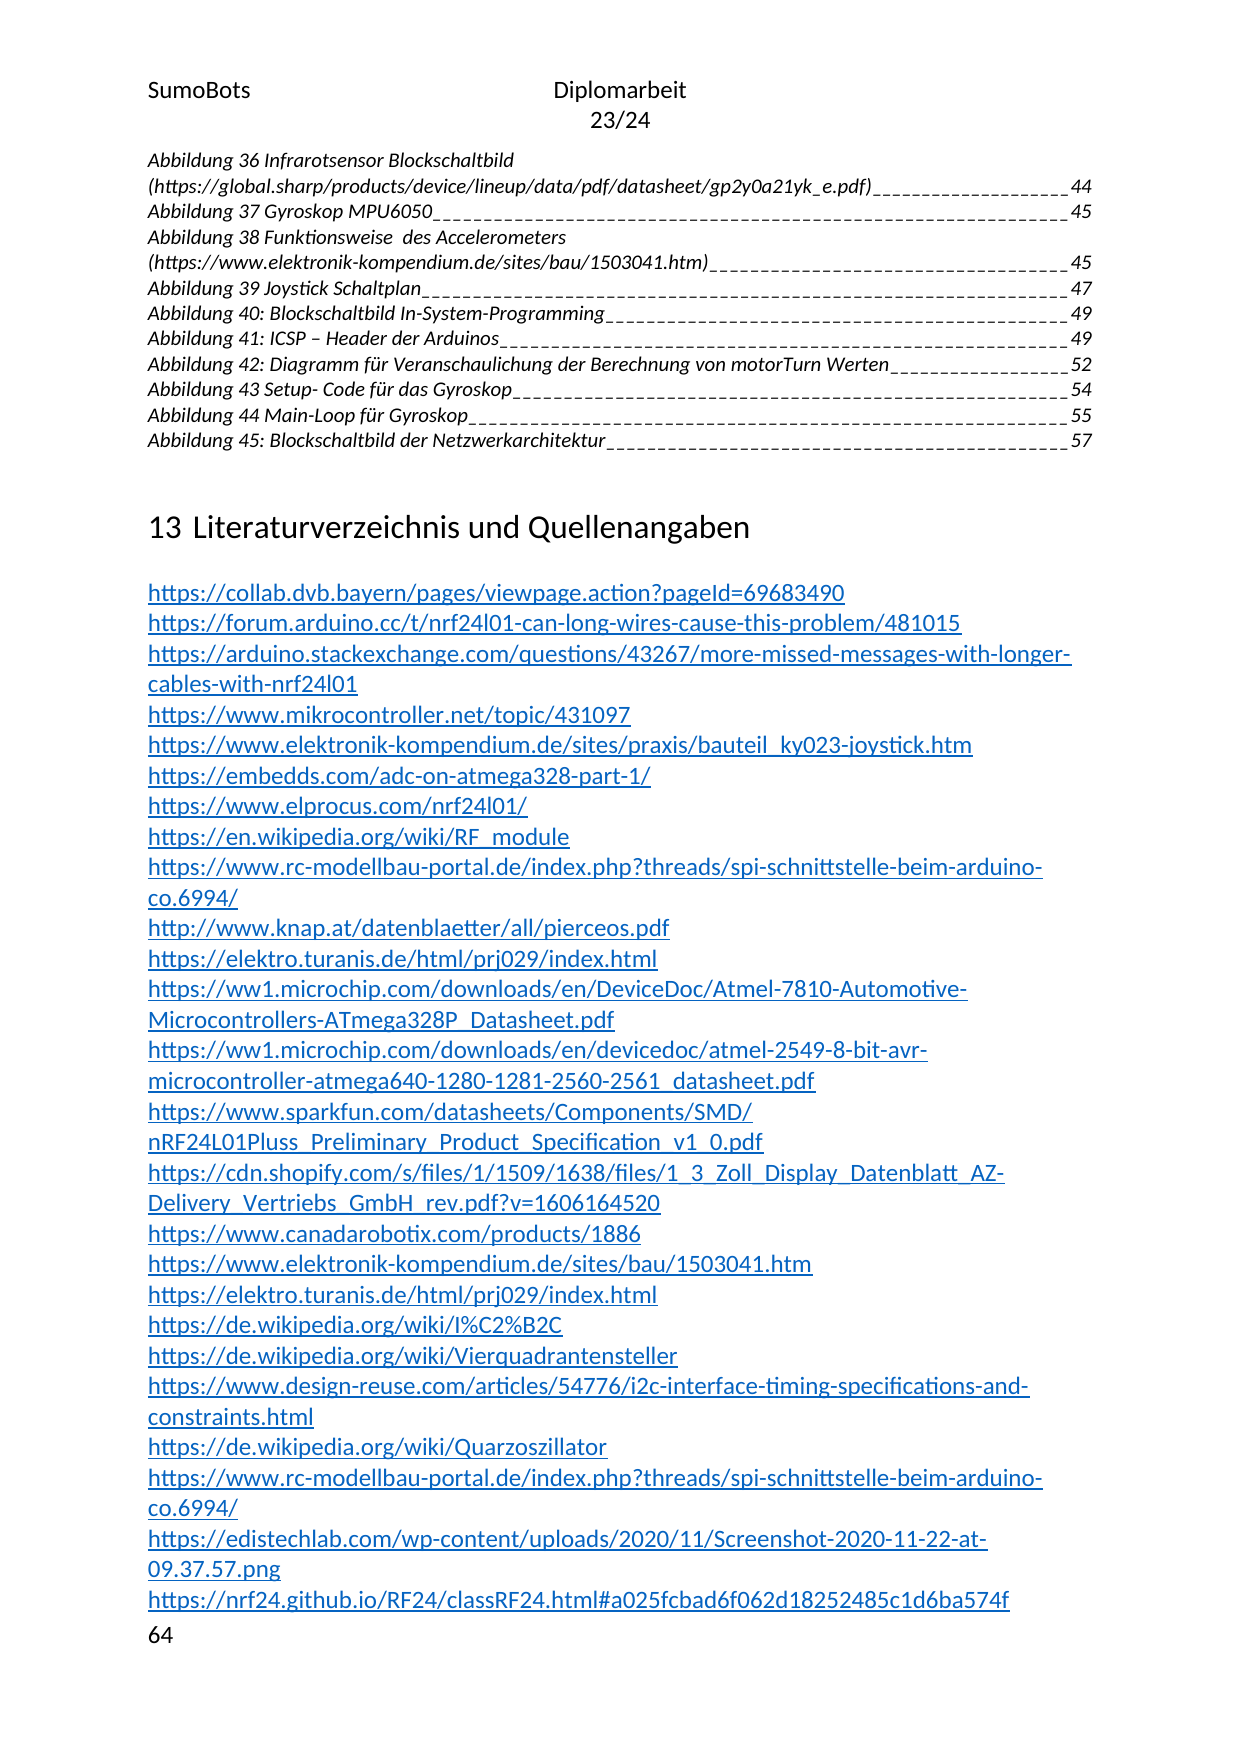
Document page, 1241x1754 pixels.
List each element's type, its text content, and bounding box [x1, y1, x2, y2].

text http://www.knap.at/datenblaetter/all/pierceos.pdf [148, 913, 1093, 943]
text https://www.rc-modellbau-portal.de/index.php?threads/spi-schnittstelle-beim-arduino-co.6994/ [148, 1462, 1093, 1523]
text https://en.wikipedia.org/wiki/RF_module [148, 821, 1093, 852]
text Abbildung 40: Blockschaltbild In-System-Programming 49 [148, 300, 1093, 326]
text Abbildung 38 Funktionsweise des Accelerometers (https://www.elektronik-kompendium.de/sites/bau/1503041.htm) 45 [148, 224, 1093, 275]
text Abbildung 42: Diagramm für Veranschaulichung der Berechnung von motorTurn Werten 52 [148, 351, 1093, 376]
text Abbildung 44 Main-Loop für Gyroskop 55 [148, 402, 1093, 427]
text https://www.mikrocontroller.net/topic/431097 [148, 699, 1093, 729]
text https://www.elektronik-kompendium.de/sites/praxis/bauteil_ky023-joystick.htm [148, 729, 1093, 760]
text https://edistechlab.com/wp-content/uploads/2020/11/Screenshot-2020-11-22-at-09.37.57.png [148, 1523, 1093, 1584]
text https://ww1.microchip.com/downloads/en/DeviceDoc/Atmel-7810-Automotive-Microcontrollers-ATmega328P_Datasheet.pdf [148, 974, 1093, 1035]
text https://de.wikipedia.org/wiki/Quarzoszillator [148, 1431, 1093, 1462]
text https://elektro.turanis.de/html/prj029/index.html [148, 1279, 1093, 1309]
text https://elektro.turanis.de/html/prj029/index.html [148, 943, 1093, 974]
text Abbildung 45: Blockschaltbild der Netzwerkarchitektur 57 [148, 427, 1093, 453]
text https://www.elprocus.com/nrf24l01/ [148, 791, 1093, 821]
text Abbildung 36 Infrarotsensor Blockschaltbild (https://global.sharp/products/device/lineup/data/pdf/datasheet/gp2y0a21yk_e.pdf) 44 [148, 148, 1093, 198]
text https://nrf24.github.io/RF24/classRF24.html#a025fcbad6f062d18252485c1d6ba574f [148, 1584, 1093, 1614]
text https://www.design-reuse.com/articles/54776/i2c-interface-timing-specifications-and-constraints.html [148, 1370, 1093, 1431]
text https://embedds.com/adc-on-atmega328-part-1/ [148, 760, 1093, 791]
text https://www.rc-modellbau-portal.de/index.php?threads/spi-schnittstelle-beim-arduino-co.6994/ [148, 852, 1093, 913]
text Abbildung 39 Joystick Schaltplan 47 [148, 275, 1093, 300]
text https://cdn.shopify.com/s/files/1/1509/1638/files/1_3_Zoll_Display_Datenblatt_AZ-Delivery_Vertriebs_GmbH_rev.pdf?v=1606164520 [148, 1157, 1093, 1218]
text https://collab.dvb.bayern/pages/viewpage.action?pageId=69683490 [148, 577, 1093, 607]
text https://de.wikipedia.org/wiki/Vierquadrantensteller [148, 1340, 1093, 1370]
text https://arduino.stackexchange.com/questions/43267/more-missed-messages-with-longer-cables-with-nrf24l01 [148, 638, 1093, 699]
text https://de.wikipedia.org/wiki/I%C2%B2C [148, 1309, 1093, 1340]
text Abbildung 43 Setup- Code für das Gyroskop 54 [148, 376, 1093, 402]
text https://www.canadarobotix.com/products/1886 [148, 1218, 1093, 1248]
text Abbildung 41: ICSP – Header der Arduinos 49 [148, 326, 1093, 351]
text https://ww1.microchip.com/downloads/en/devicedoc/atmel-2549-8-bit-avr-microcontroller-atmega640-1280-1281-2560-2561_datasheet.pdf [148, 1035, 1093, 1096]
text https://www.elektronik-kompendium.de/sites/bau/1503041.htm [148, 1248, 1093, 1279]
text https://www.sparkfun.com/datasheets/Components/SMD/nRF24L01Pluss_Preliminary_Product_Specification_v1_0.pdf [148, 1096, 1093, 1157]
text https://forum.arduino.cc/t/nrf24l01-can-long-wires-cause-this-problem/481015 [148, 607, 1093, 638]
text Abbildung 37 Gyroskop MPU6050 45 [148, 198, 1093, 224]
subtitle Literaturverzeichnis und Quellenangaben [148, 506, 1093, 546]
